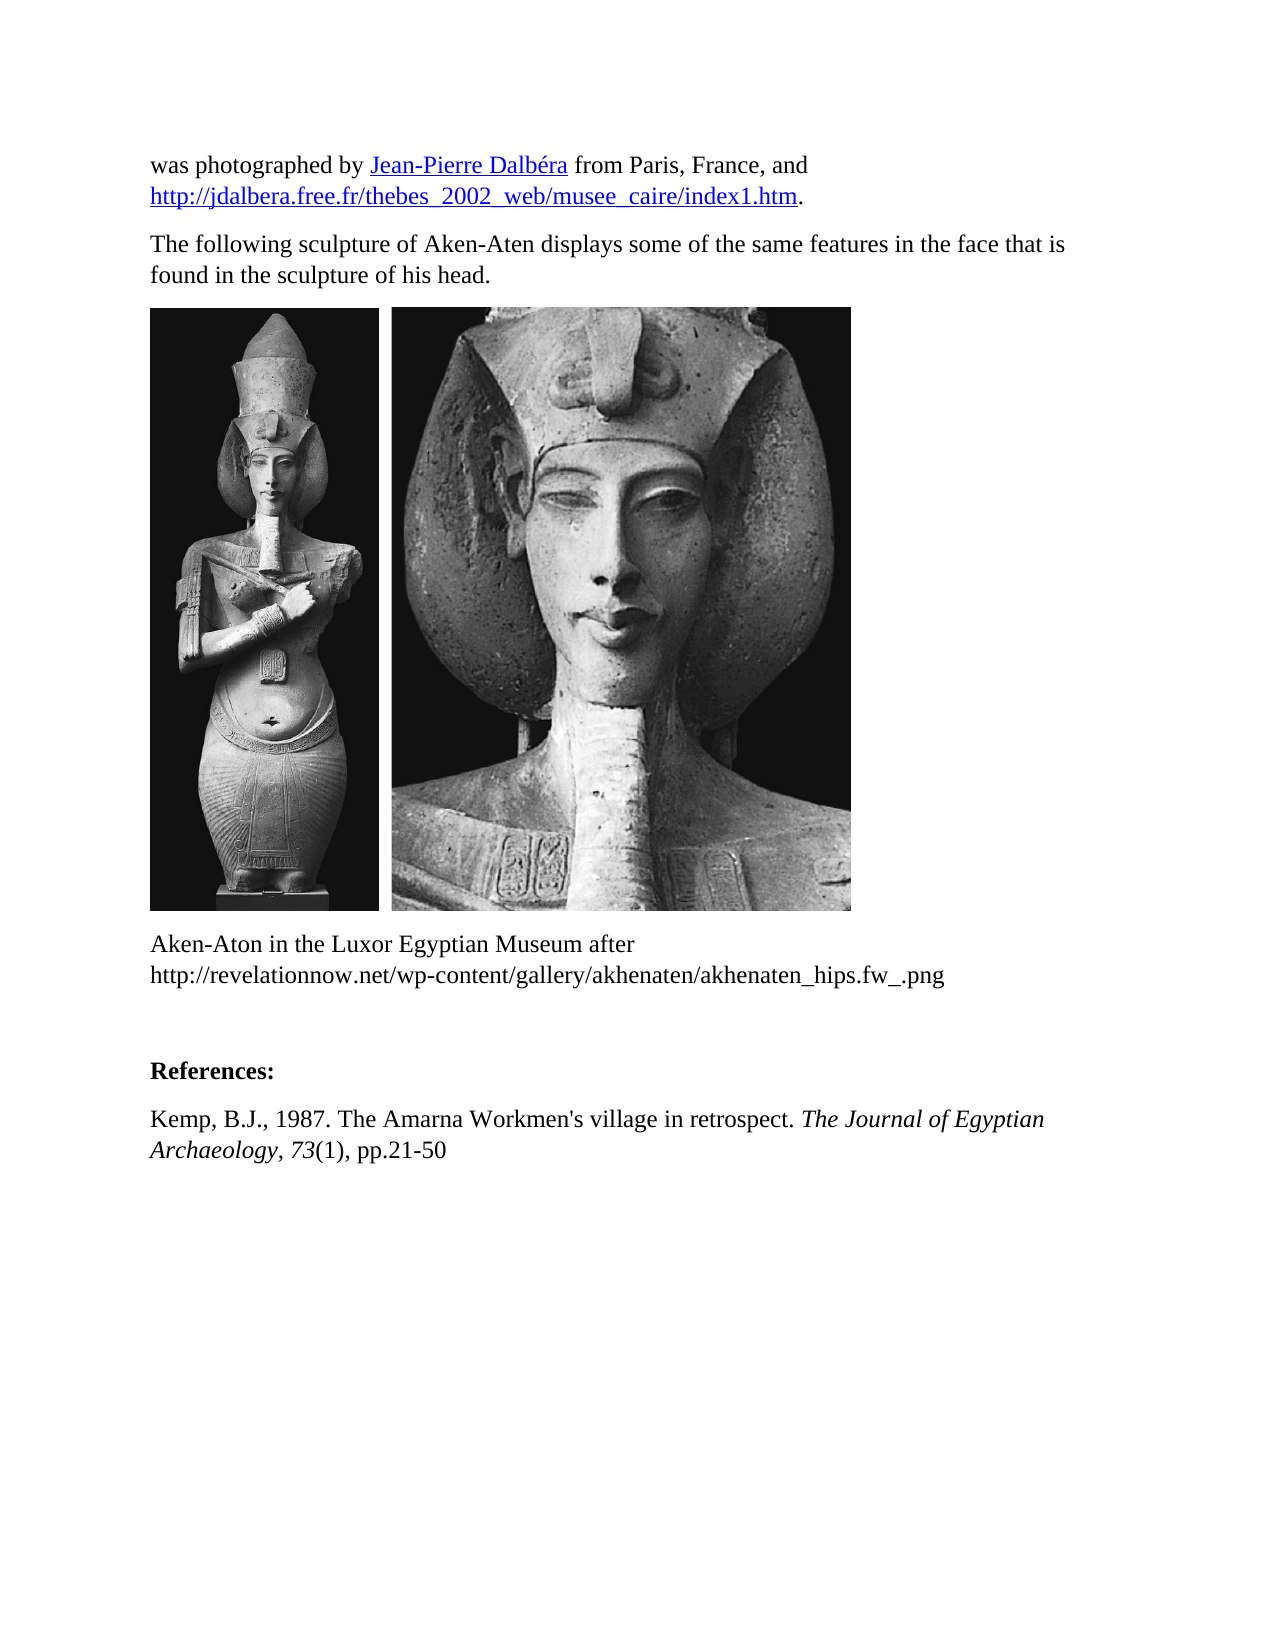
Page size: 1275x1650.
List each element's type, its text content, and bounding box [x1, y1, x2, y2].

picture [150, 308, 379, 911]
text The following sculpture of Aken-Aten displays some of the same features in the face that is found in the sculpture of his head. [150, 229, 1125, 288]
text Aken-Aton in the Luxor Egyptian Museum after http://revelationnow.net/wp-content/gallery/akhenaten/akhenaten_hips.fw_.png [150, 929, 1125, 989]
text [150, 150, 1125, 210]
text References: [150, 1056, 1125, 1085]
text Kemp, B.J., 1987. The Amarna Workmen's village in retrospect. The Journal of Egyptian Archaeology, 73(1), pp.21-50 [150, 1104, 1125, 1163]
picture [391, 307, 851, 911]
